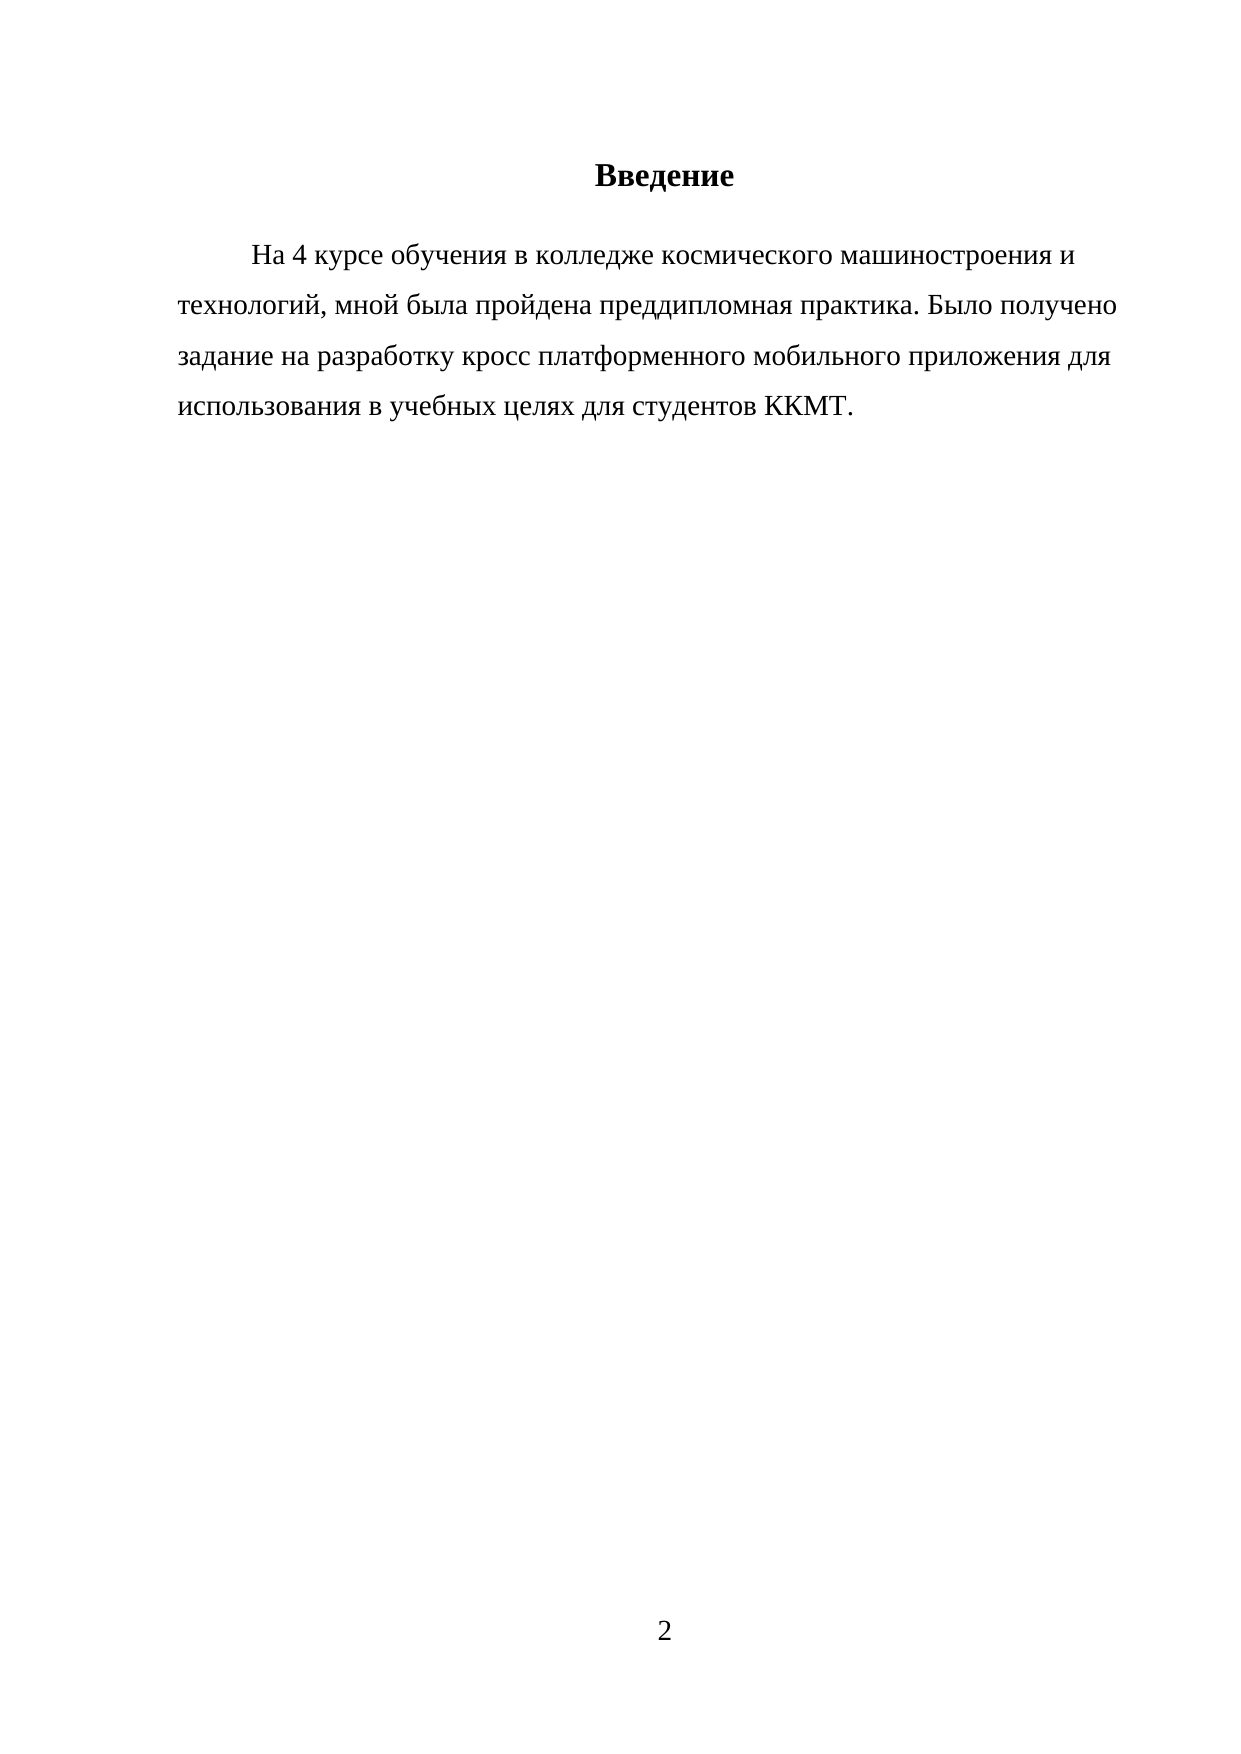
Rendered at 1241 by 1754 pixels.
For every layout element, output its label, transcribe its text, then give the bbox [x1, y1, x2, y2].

text На 4 курсе обучения в колледже космического машиностроения и технологий, мной была пройдена преддипломная практика. Было получено задание на разработку кросс платформенного мобильного приложения для использования в учебных целях для студентов ККМТ. [177, 237, 1152, 422]
subtitle Введение [177, 156, 1152, 194]
